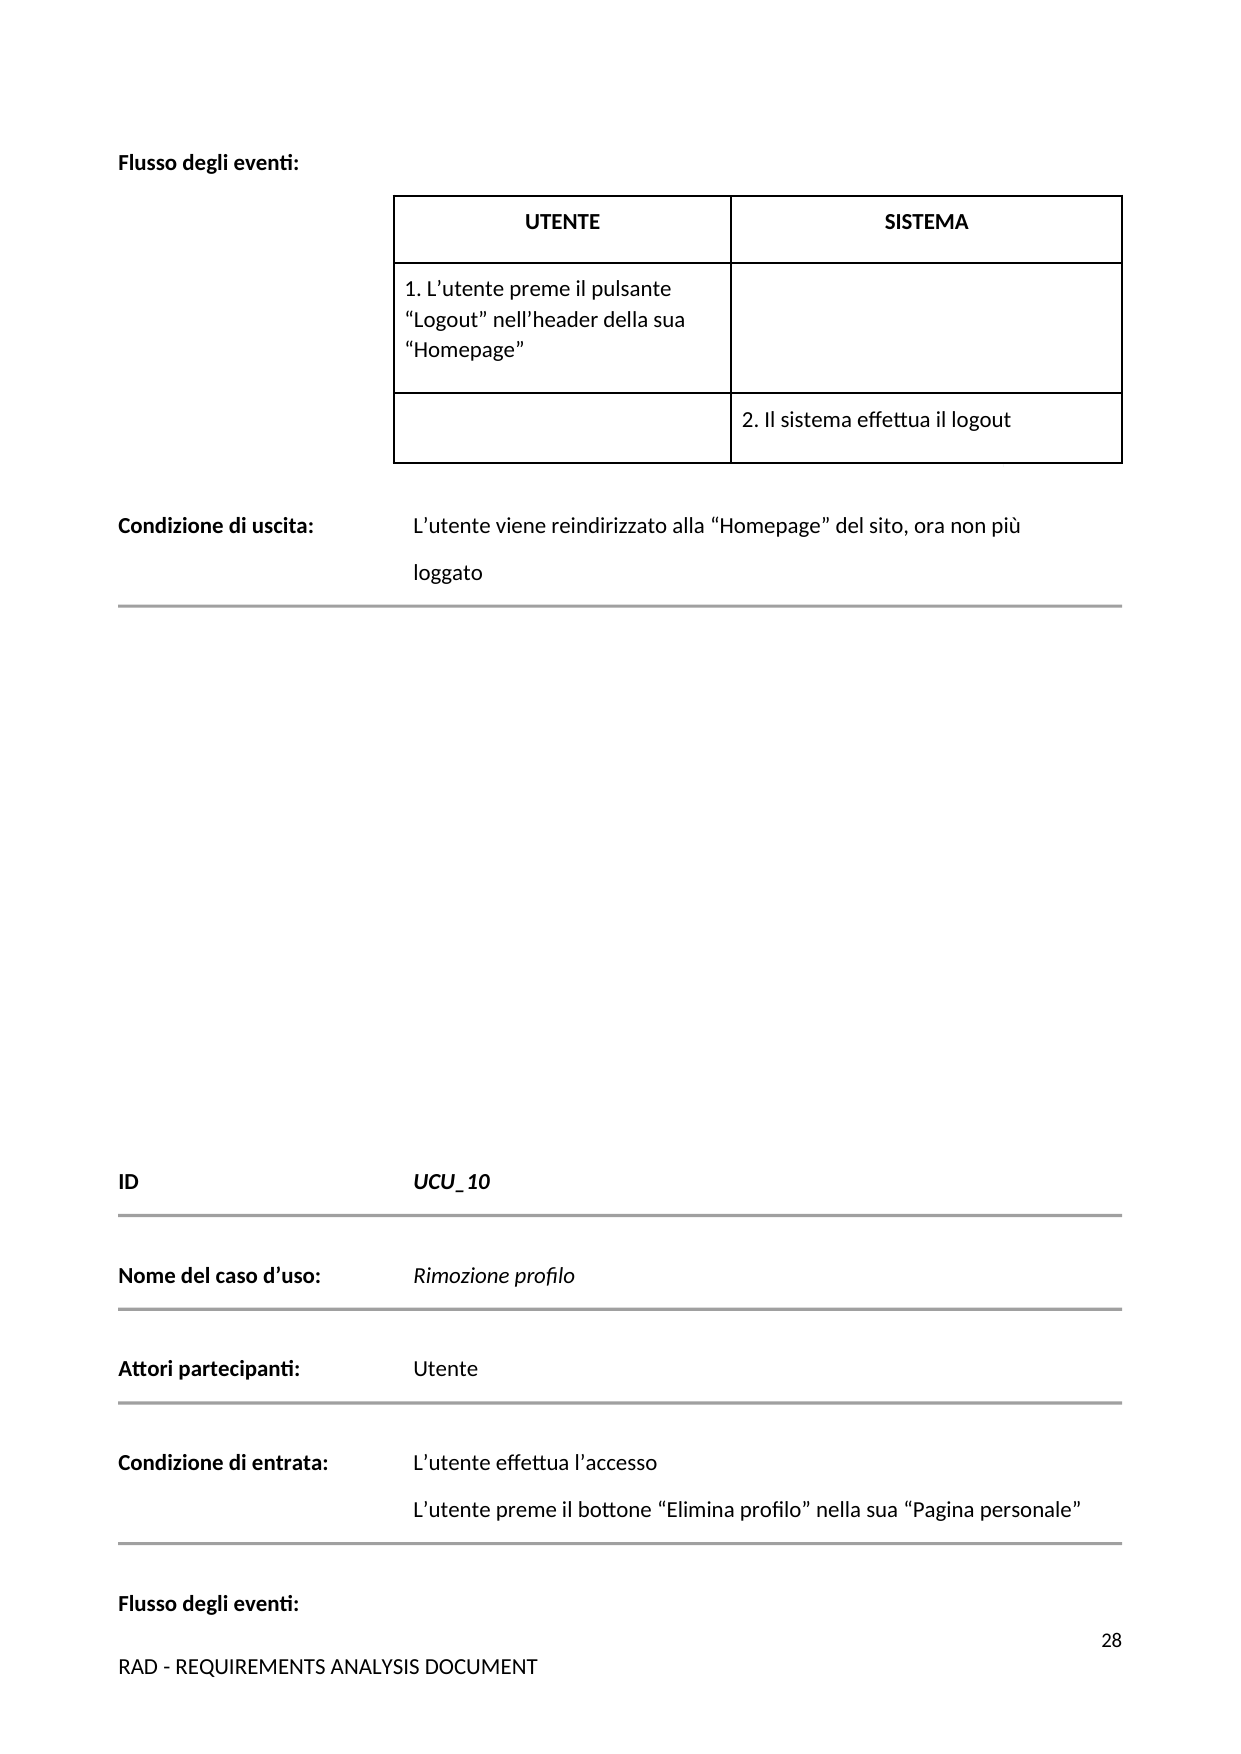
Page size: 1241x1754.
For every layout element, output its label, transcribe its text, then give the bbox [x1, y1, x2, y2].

table_cell 2. Il sistema effettua il logout [732, 394, 1121, 462]
table_header UTENTE [395, 197, 730, 262]
text loggato [118, 558, 1122, 586]
table_cell [395, 394, 730, 462]
text Flusso degli eventi: [118, 1589, 1122, 1617]
text Condizione di entrata: L’utente effettua l’accesso [118, 1448, 1122, 1476]
text Condizione di uscita: L’utente viene reindirizzato alla “Homepage” del sito, ora non più [118, 511, 1122, 539]
text ID UCU_10 [118, 1167, 1122, 1195]
text L’utente preme il bottone “Elimina profilo” nella sua “Pagina personale” [339, 1495, 1122, 1523]
text Nome del caso d’uso: Rimozione profilo [118, 1261, 1122, 1289]
text Flusso degli eventi: [118, 148, 1122, 176]
table_header SISTEMA [732, 197, 1121, 262]
text Attori partecipanti: Utente [118, 1354, 1122, 1383]
table_cell 1. L’utente preme il pulsante “Logout” nell’header della sua “Homepage” [395, 264, 730, 392]
table_cell [732, 264, 1121, 392]
